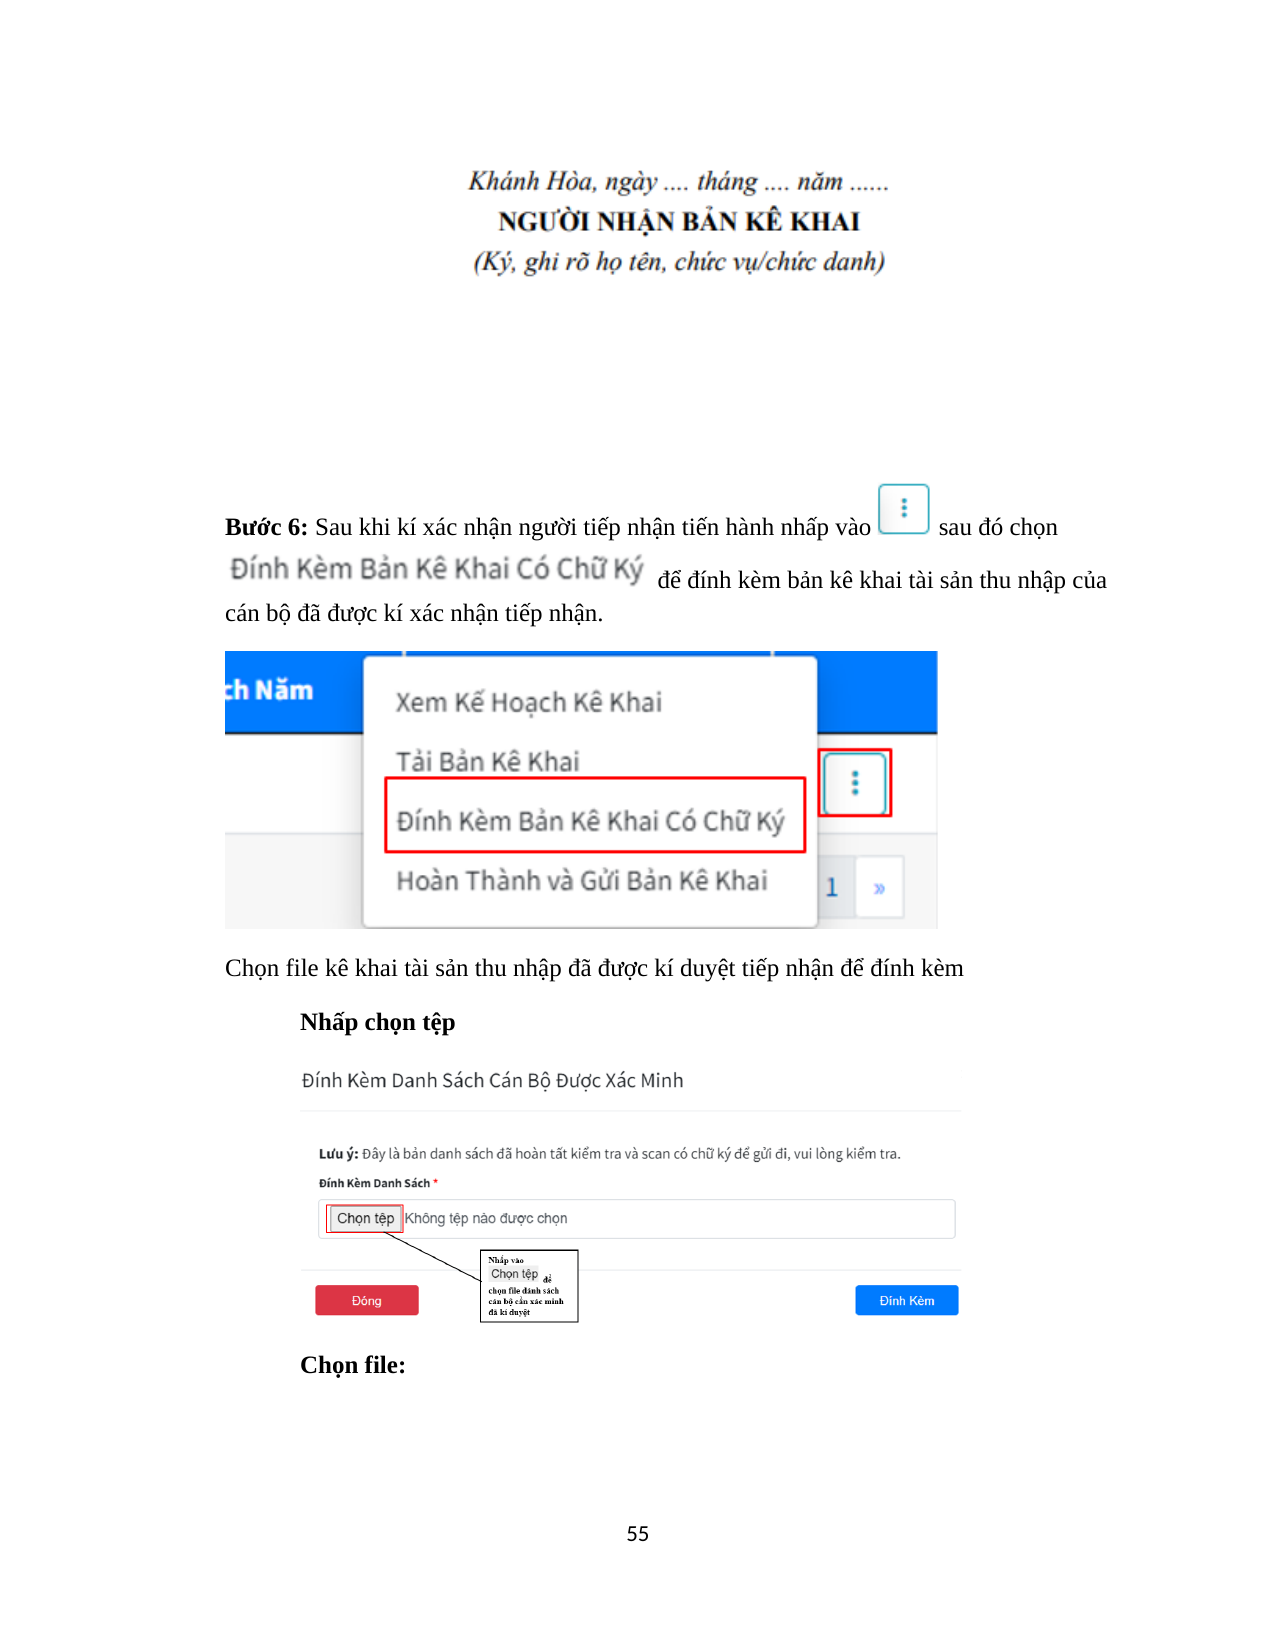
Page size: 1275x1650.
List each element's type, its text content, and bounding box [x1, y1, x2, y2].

text Chọn file kê khai tài sản thu nhập đã được kí duyệt tiếp nhận để đính kèm [225, 953, 1125, 982]
text Bước 6: Sau khi kí xác nhận người tiếp nhận tiến hành nhấp vào sau đó chọn để đính kèm bản kê khai tài sản thu nhập của cán bộ đã được kí xác nhận tiếp nhận. [225, 482, 1125, 626]
picture [225, 544, 652, 588]
picture [451, 150, 899, 404]
text Chọn file: [225, 1350, 1125, 1379]
picture [877, 482, 933, 535]
text Nhấp chọn tệp [225, 1007, 1125, 1036]
picture [300, 1060, 962, 1325]
picture [225, 651, 938, 929]
